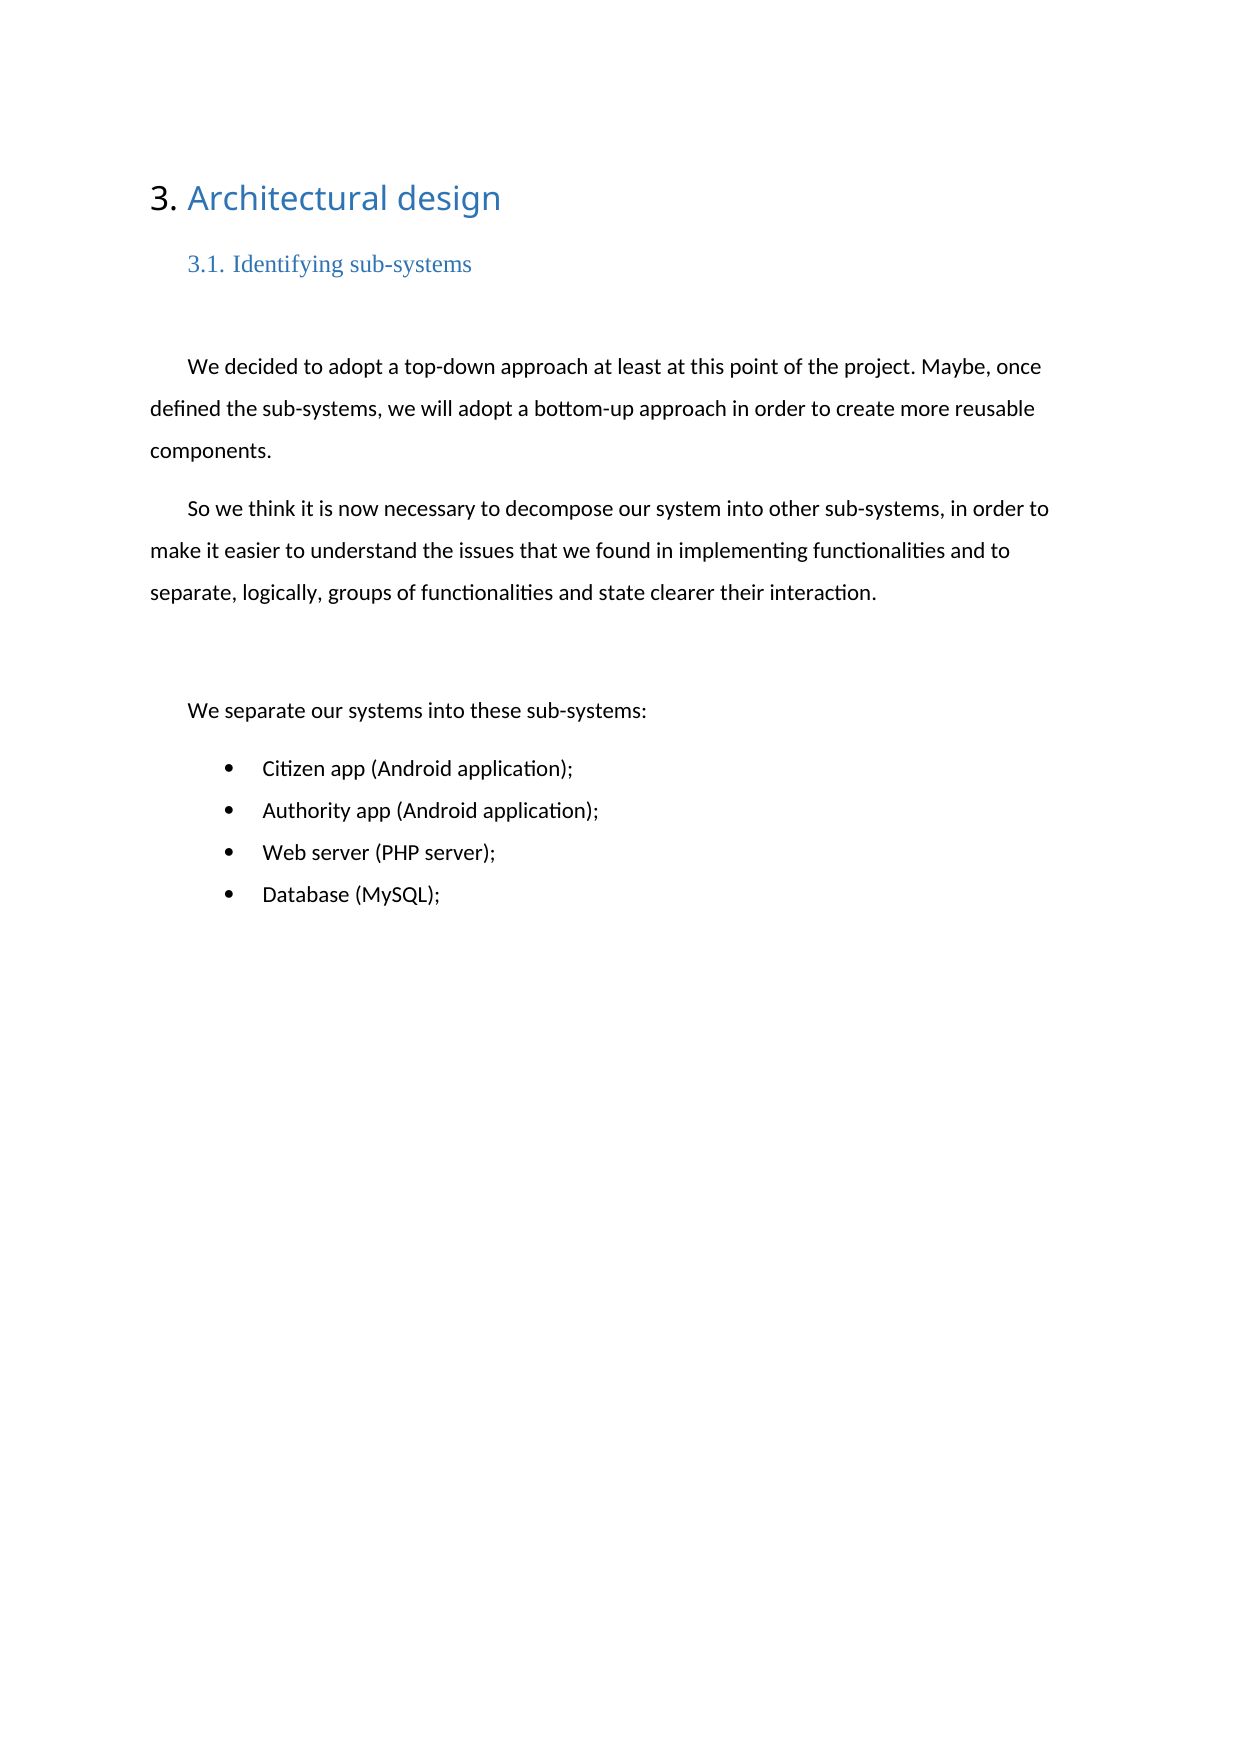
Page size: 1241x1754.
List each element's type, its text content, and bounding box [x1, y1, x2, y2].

list Database (MySQL); [225, 880, 1090, 908]
subtitle Architectural design [150, 175, 1090, 220]
text We decided to adopt a top-down approach at least at this point of the project. Maybe, once defined the sub-systems, we will adopt a bottom-up approach in order to create more reusable components. [150, 352, 1090, 464]
list Citizen app (Android application); [225, 754, 1090, 782]
text We separate our systems into these sub-systems: [150, 696, 1090, 724]
text So we think it is now necessary to decompose our system into other sub-systems, in order to make it easier to understand the issues that we found in implementing functionalities and to separate, logically, groups of functionalities and state clearer their interaction. [150, 494, 1090, 606]
subtitle Identifying sub-systems [187, 249, 1090, 278]
list Web server (PHP server); [225, 838, 1090, 866]
list Authority app (Android application); [225, 796, 1090, 824]
